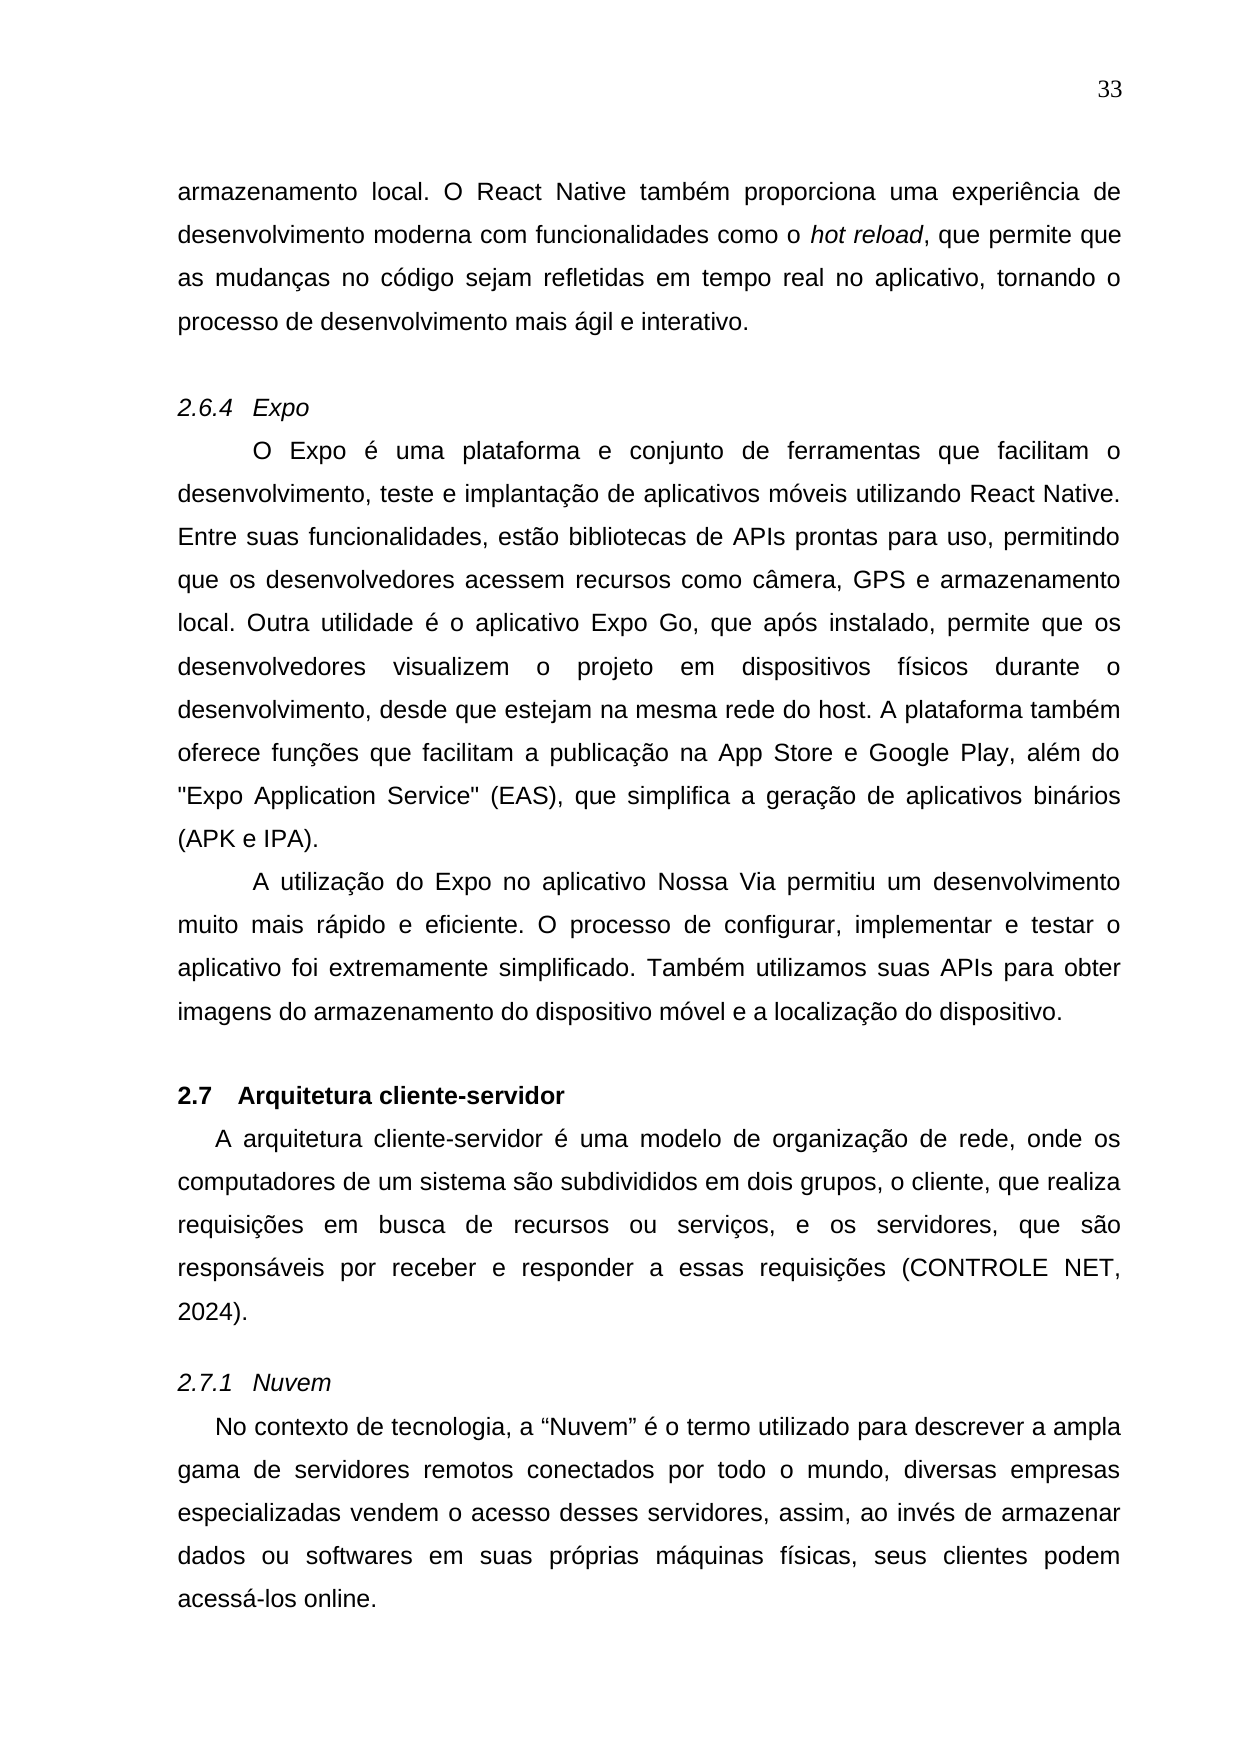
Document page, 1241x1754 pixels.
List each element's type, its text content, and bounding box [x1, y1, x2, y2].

subtitle Arquitetura cliente-servidor [177, 1081, 1122, 1110]
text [177, 177, 1122, 335]
subtitle Nuvem [177, 1368, 1122, 1397]
text O Expo é uma plataforma e conjunto de ferramentas que facilitam o desenvolvimento, teste e implantação de aplicativos móveis utilizando React Native. Entre suas funcionalidades, estão bibliotecas de APIs prontas para uso, permitindo que os desenvolvedores acessem recursos como câmera, GPS e armazenamento local. Outra utilidade é o aplicativo Expo Go, que após instalado, permite que os desenvolvedores visualizem o projeto em dispositivos físicos durante o desenvolvimento, desde que estejam na mesma rede do host. A plataforma também oferece funções que facilitam a publicação na App Store e Google Play, além do "Expo Application Service" (EAS), que simplifica a geração de aplicativos binários (APK e IPA). [177, 436, 1122, 853]
text No contexto de tecnologia, a “Nuvem” é o termo utilizado para descrever a ampla gama de servidores remotos conectados por todo o mundo, diversas empresas especializadas vendem o acesso desses servidores, assim, ao invés de armazenar dados ou softwares em suas próprias máquinas físicas, seus clientes podem acessá-los online. [177, 1412, 1122, 1613]
subtitle Expo [177, 393, 1122, 422]
text A utilização do Expo no aplicativo Nossa Via permitiu um desenvolvimento muito mais rápido e eficiente. O processo de configurar, implementar e testar o aplicativo foi extremamente simplificado. Também utilizamos suas APIs para obter imagens do armazenamento do dispositivo móvel e a localização do dispositivo. [177, 867, 1122, 1025]
text A arquitetura cliente-servidor é uma modelo de organização de rede, onde os computadores de um sistema são subdivididos em dois grupos, o cliente, que realiza requisições em busca de recursos ou serviços, e os servidores, que são responsáveis por receber e responder a essas requisições (CONTROLE NET, 2024). [177, 1124, 1122, 1325]
